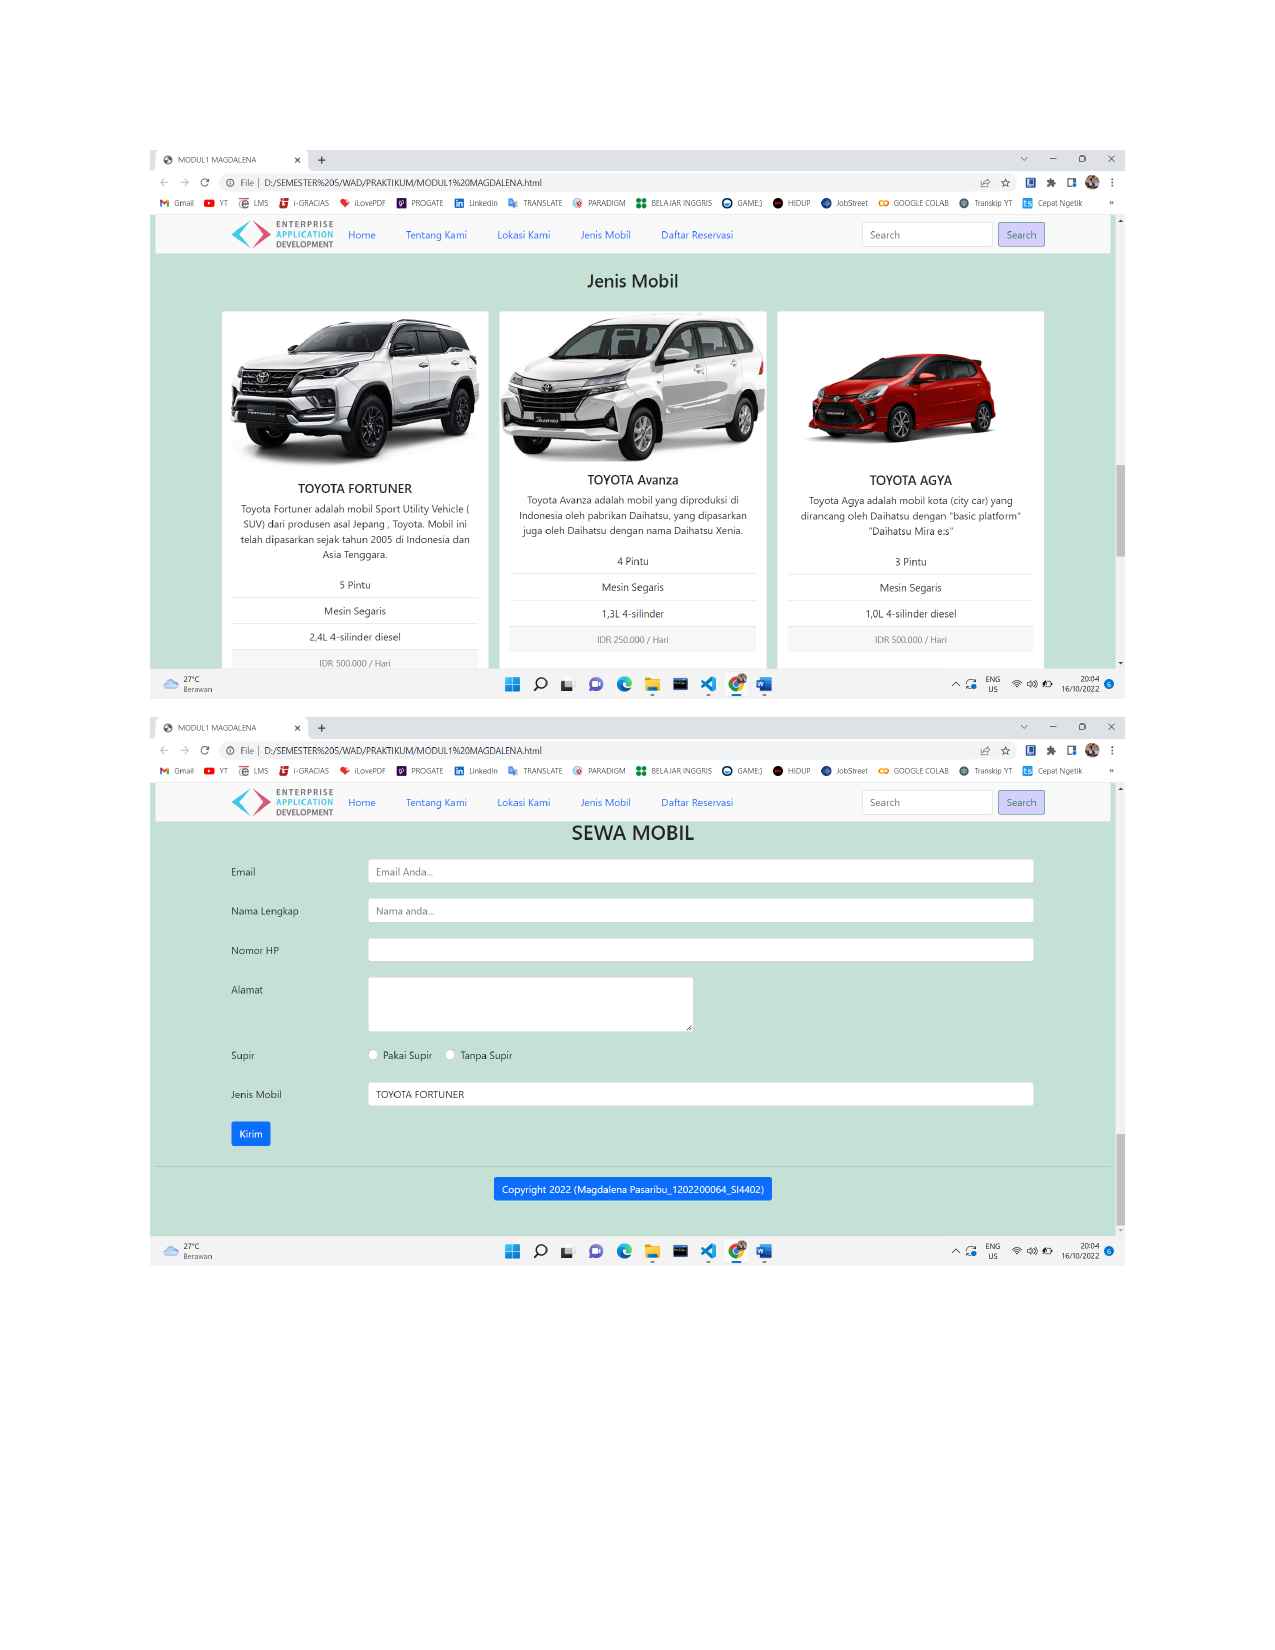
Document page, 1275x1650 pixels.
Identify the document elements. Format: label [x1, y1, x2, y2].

picture [150, 150, 1125, 699]
picture [150, 717, 1125, 1266]
